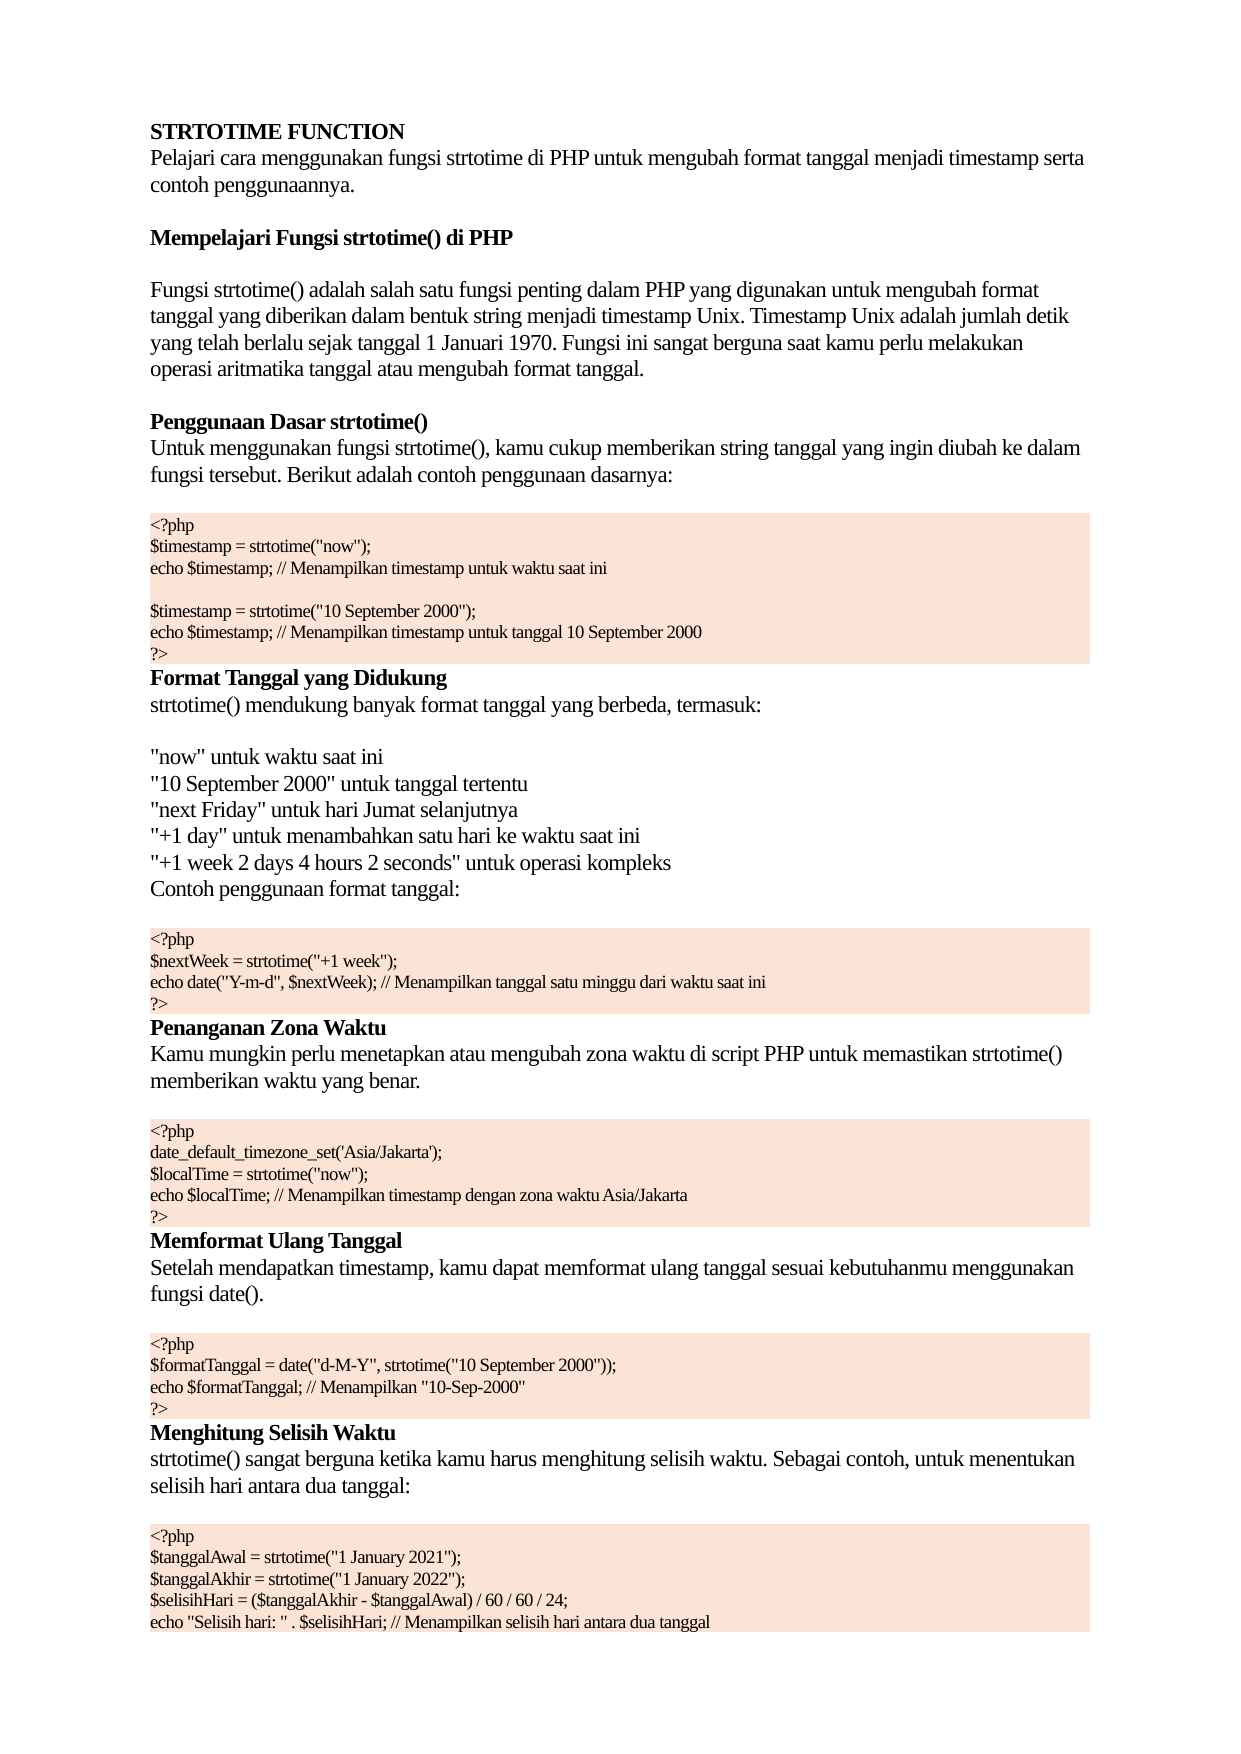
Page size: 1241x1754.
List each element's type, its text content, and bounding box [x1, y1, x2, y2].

text ?> [150, 643, 1090, 664]
text echo $timestamp; // Menampilkan timestamp untuk tanggal 10 September 2000 [150, 621, 1090, 643]
text Kamu mungkin perlu menetapkan atau mengubah zona waktu di script PHP untuk memastikan strtotime() memberikan waktu yang benar. [150, 1041, 1090, 1093]
text echo "Selisih hari: " . $selisihHari; // Menampilkan selisih hari antara dua tanggal [150, 1611, 1090, 1632]
text "10 September 2000" untuk tanggal tertentu [150, 770, 1090, 796]
text ?> [150, 1397, 1090, 1419]
text Mempelajari Fungsi strtotime() di PHP [150, 223, 1090, 250]
text $timestamp = strtotime("10 September 2000"); [150, 600, 1090, 621]
text Format Tanggal yang Didukung [150, 664, 1090, 691]
text ?> [150, 1206, 1090, 1227]
text Penanganan Zona Waktu [150, 1014, 1090, 1041]
text Pelajari cara menggunakan fungsi strtotime di PHP untuk mengubah format tanggal menjadi timestamp serta contoh penggunaannya. [150, 144, 1090, 197]
text Menghitung Selisih Waktu [150, 1419, 1090, 1445]
text "next Friday" untuk hari Jumat selanjutnya [150, 796, 1090, 822]
text date_default_timezone_set('Asia/Jakarta'); [150, 1141, 1090, 1163]
text STRTOTIME FUNCTION [150, 118, 1090, 144]
text $tanggalAkhir = strtotime("1 January 2022"); [150, 1568, 1090, 1589]
text echo $formatTanggal; // Menampilkan "10-Sep-2000" [150, 1376, 1090, 1397]
text "now" untuk waktu saat ini [150, 743, 1090, 770]
text echo $localTime; // Menampilkan timestamp dengan zona waktu Asia/Jakarta [150, 1184, 1090, 1206]
text $formatTanggal = date("d-M-Y", strtotime("10 September 2000")); [150, 1354, 1090, 1376]
text <?php [150, 1524, 1090, 1546]
text Contoh penggunaan format tanggal: [150, 875, 1090, 902]
text Untuk menggunakan fungsi strtotime(), kamu cukup memberikan string tanggal yang ingin diubah ke dalam fungsi tersebut. Berikut adalah contoh penggunaan dasarnya: [150, 434, 1090, 487]
text strtotime() mendukung banyak format tanggal yang berbeda, termasuk: [150, 691, 1090, 717]
text Penggunaan Dasar strtotime() [150, 408, 1090, 434]
text ?> [150, 993, 1090, 1014]
text Memformat Ulang Tanggal [150, 1227, 1090, 1254]
text $localTime = strtotime("now"); [150, 1163, 1090, 1184]
text <?php [150, 1333, 1090, 1354]
text "+1 week 2 days 4 hours 2 seconds" untuk operasi kompleks [150, 849, 1090, 875]
text <?php [150, 1119, 1090, 1141]
text echo date("Y-m-d", $nextWeek); // Menampilkan tanggal satu minggu dari waktu saat ini [150, 971, 1090, 993]
text <?php [150, 513, 1090, 535]
text $selisihHari = ($tanggalAkhir - $tanggalAwal) / 60 / 60 / 24; [150, 1589, 1090, 1611]
text echo $timestamp; // Menampilkan timestamp untuk waktu saat ini [150, 557, 1090, 578]
text $timestamp = strtotime("now"); [150, 535, 1090, 557]
text "+1 day" untuk menambahkan satu hari ke waktu saat ini [150, 822, 1090, 849]
text $nextWeek = strtotime("+1 week"); [150, 949, 1090, 971]
text $tanggalAwal = strtotime("1 January 2021"); [150, 1546, 1090, 1568]
text strtotime() sangat berguna ketika kamu harus menghitung selisih waktu. Sebagai contoh, untuk menentukan selisih hari antara dua tanggal: [150, 1445, 1090, 1498]
text Setelah mendapatkan timestamp, kamu dapat memformat ulang tanggal sesuai kebutuhanmu menggunakan fungsi date(). [150, 1254, 1090, 1306]
text Fungsi strtotime() adalah salah satu fungsi penting dalam PHP yang digunakan untuk mengubah format tanggal yang diberikan dalam bentuk string menjadi timestamp Unix. Timestamp Unix adalah jumlah detik yang telah berlalu sejak tanggal 1 Januari 1970. Fungsi ini sangat berguna saat kamu perlu melakukan operasi aritmatika tanggal atau mengubah format tanggal. [150, 276, 1090, 382]
text <?php [150, 928, 1090, 949]
